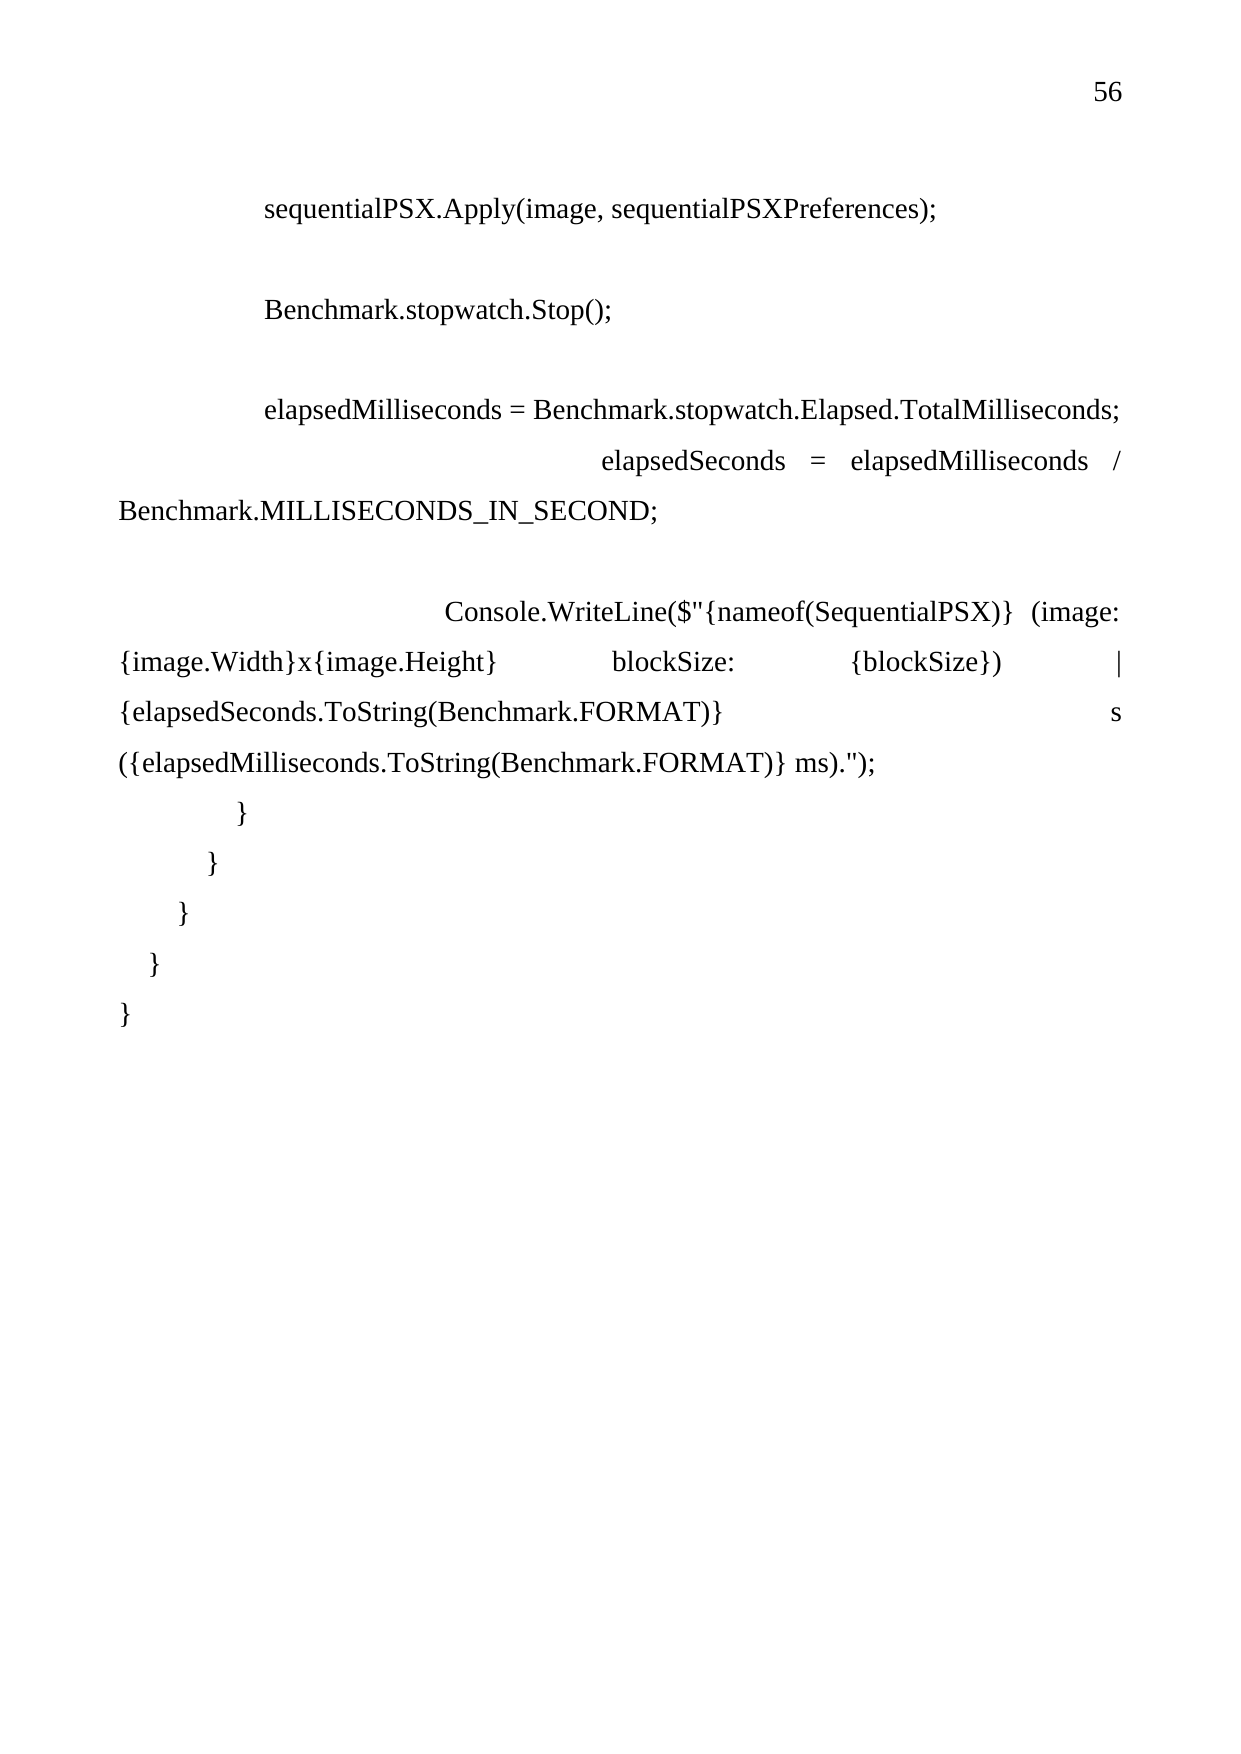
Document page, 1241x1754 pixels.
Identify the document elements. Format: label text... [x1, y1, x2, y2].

text Benchmark.stopwatch.Stop(); [118, 292, 1122, 325]
text } [118, 946, 1122, 979]
text } [118, 896, 1122, 929]
text } [118, 845, 1122, 879]
text sequentialPSX.Apply(image, sequentialPSXPreferences); [118, 191, 1122, 225]
text } [118, 795, 1122, 828]
text elapsedMilliseconds = Benchmark.stopwatch.Elapsed.TotalMilliseconds; [118, 392, 1122, 426]
text } [118, 996, 1122, 1030]
text Console.WriteLine($"{nameof(SequentialPSX)} (image: {image.Width}x{image.Height} blockSize: {blockSize}) | {elapsedSeconds.ToString(Benchmark.FORMAT)} s ({elapsedMilliseconds.ToString(Benchmark.FORMAT)} ms)."); [118, 594, 1122, 778]
text elapsedSeconds = elapsedMilliseconds / Benchmark.MILLISECONDS_IN_SECOND; [118, 443, 1122, 527]
